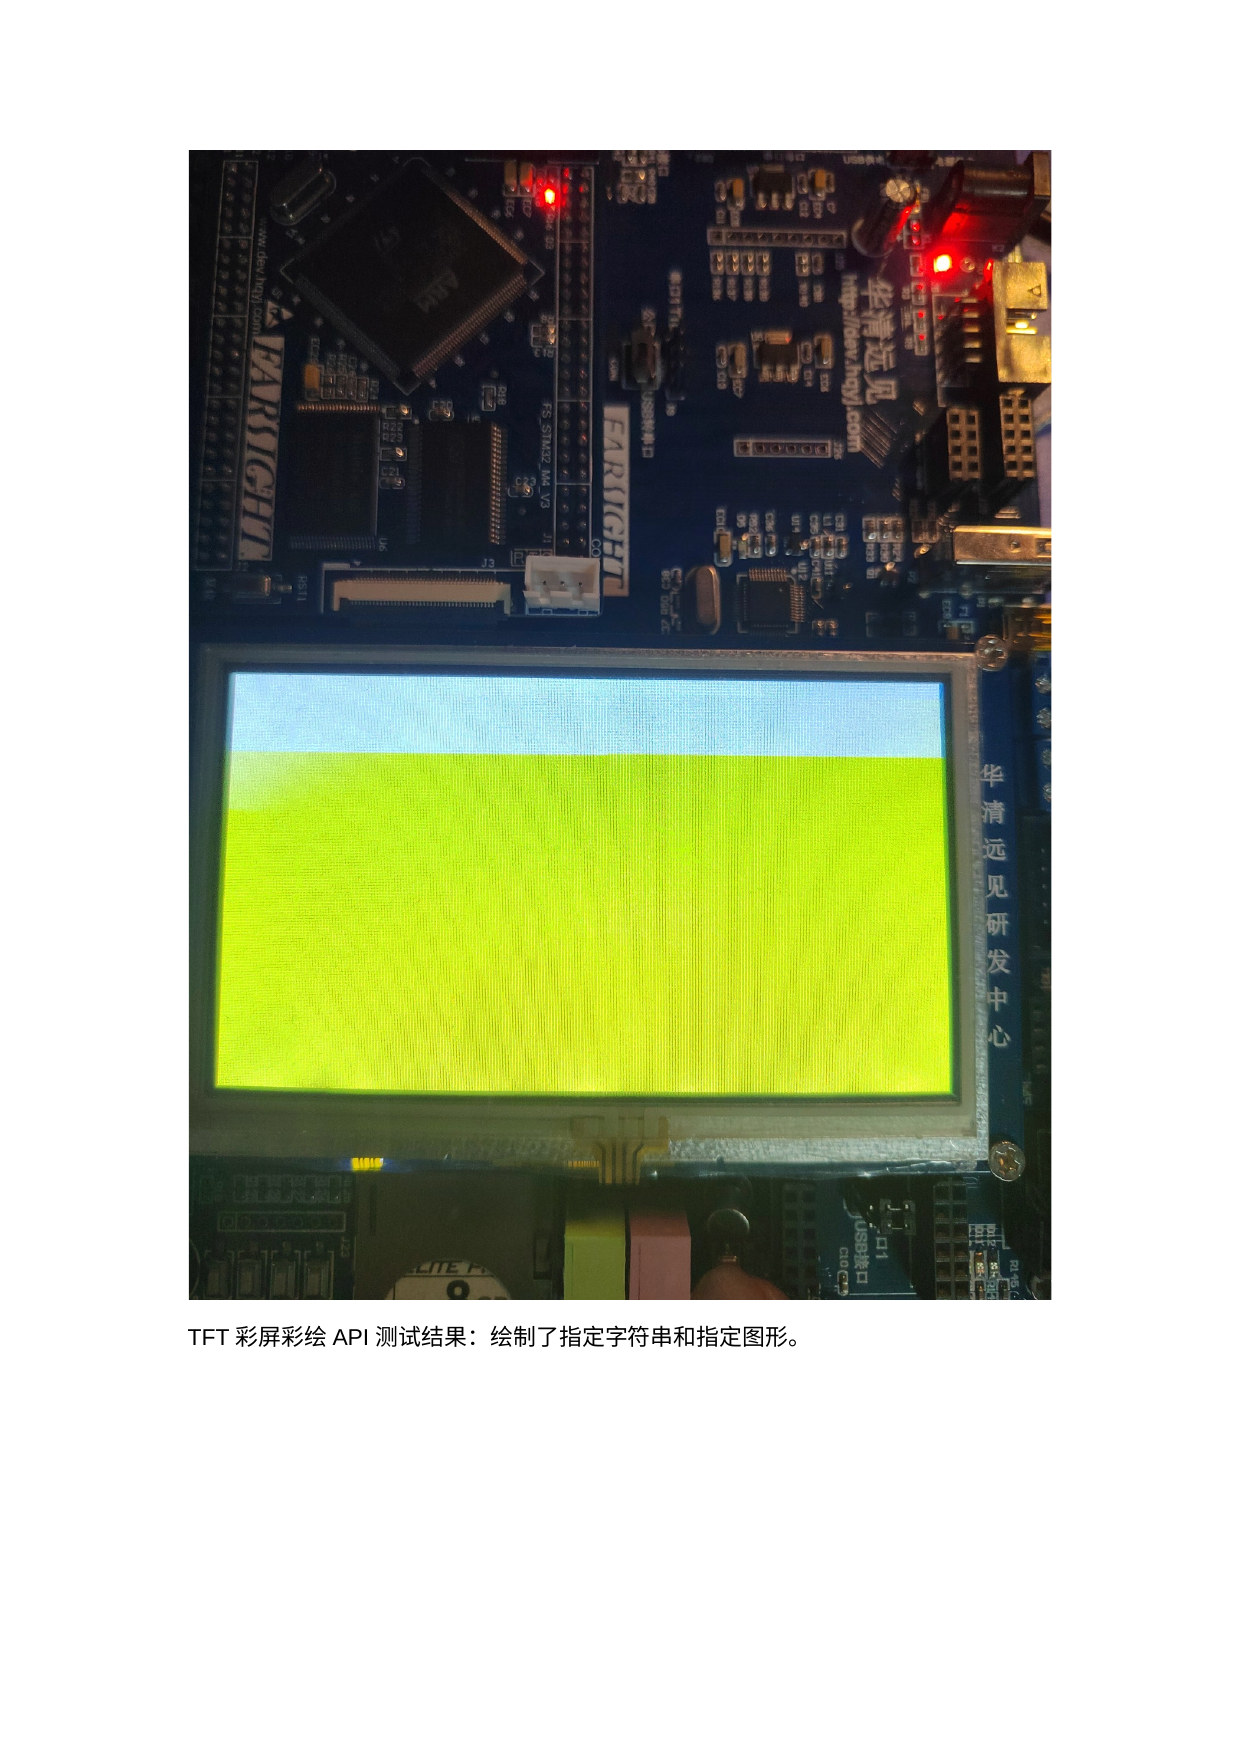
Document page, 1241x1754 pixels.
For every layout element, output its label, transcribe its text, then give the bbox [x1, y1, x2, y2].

picture [188, 150, 1052, 1300]
text TFT 彩屏彩绘 API 测试结果：绘制了指定字符串和指定图形。 [187, 1318, 1053, 1352]
